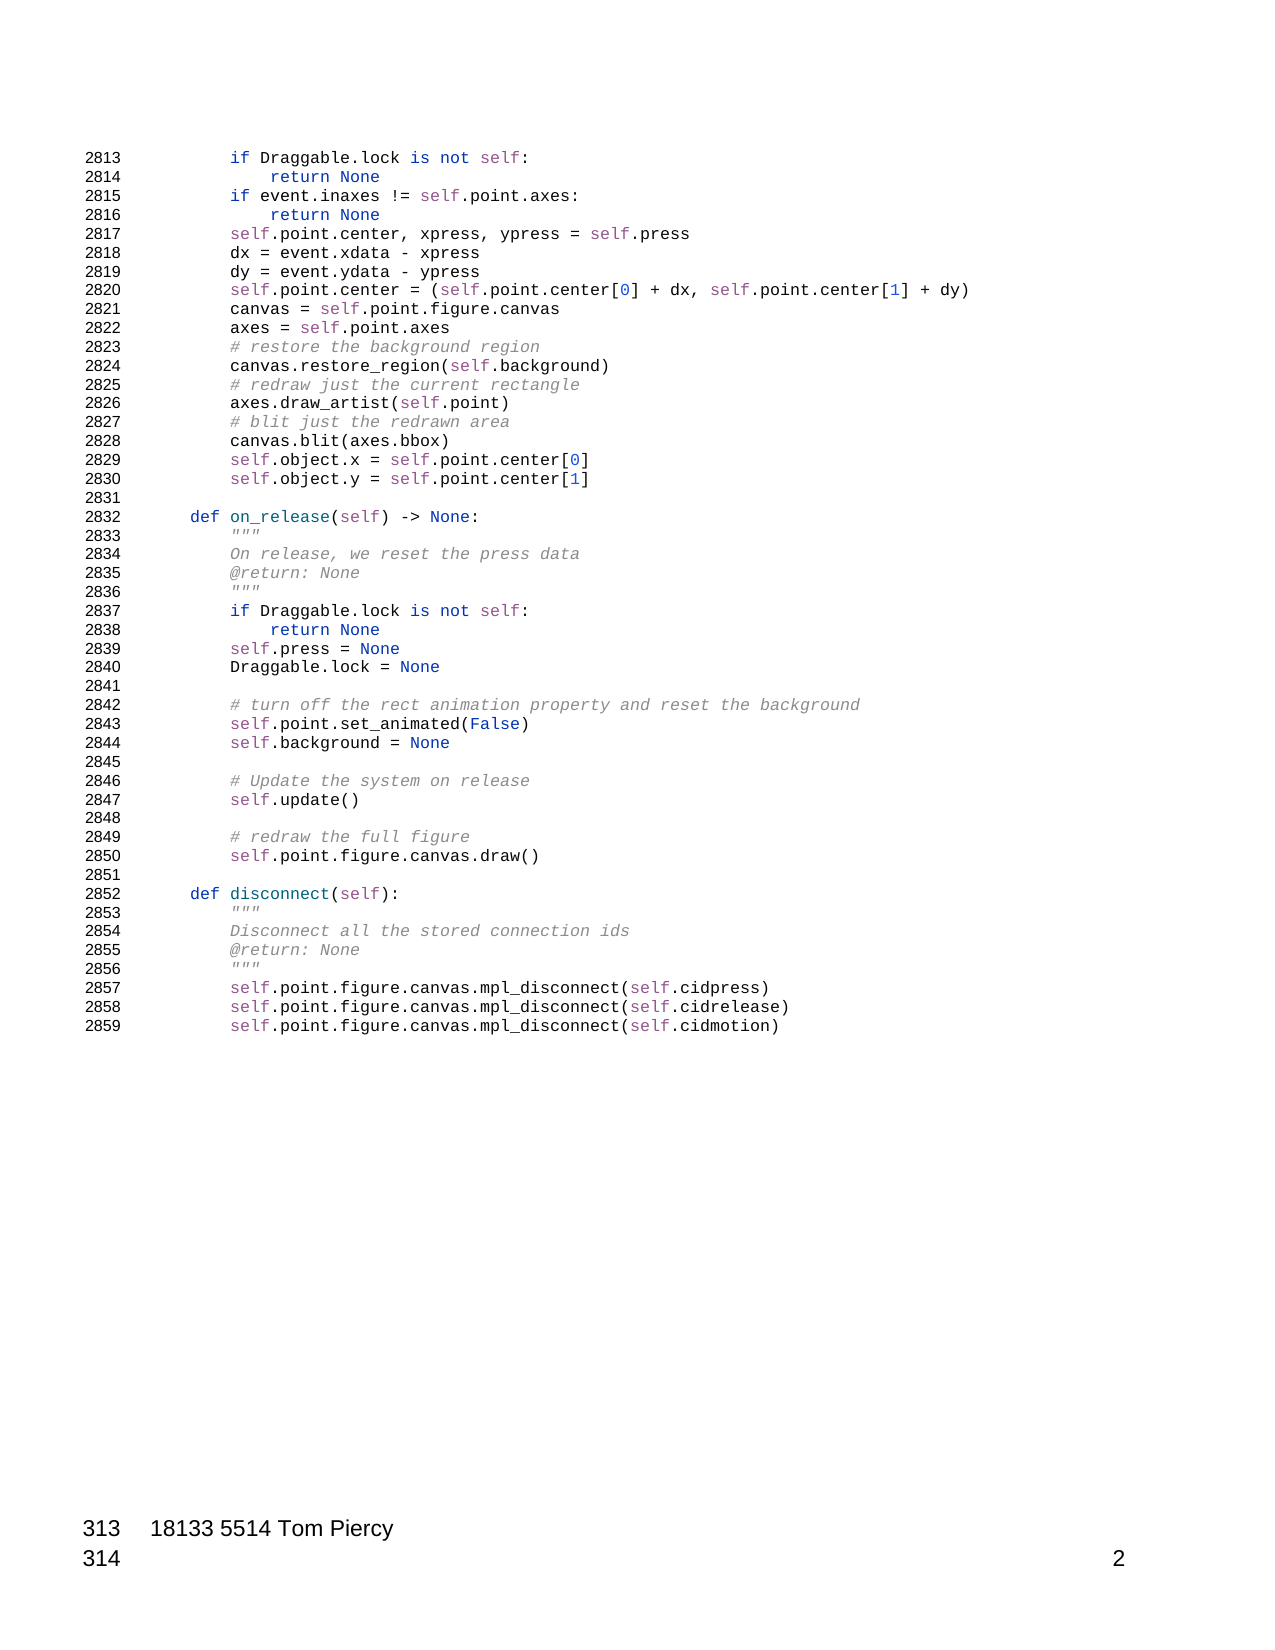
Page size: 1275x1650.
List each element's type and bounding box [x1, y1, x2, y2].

text [150, 150, 1125, 1036]
